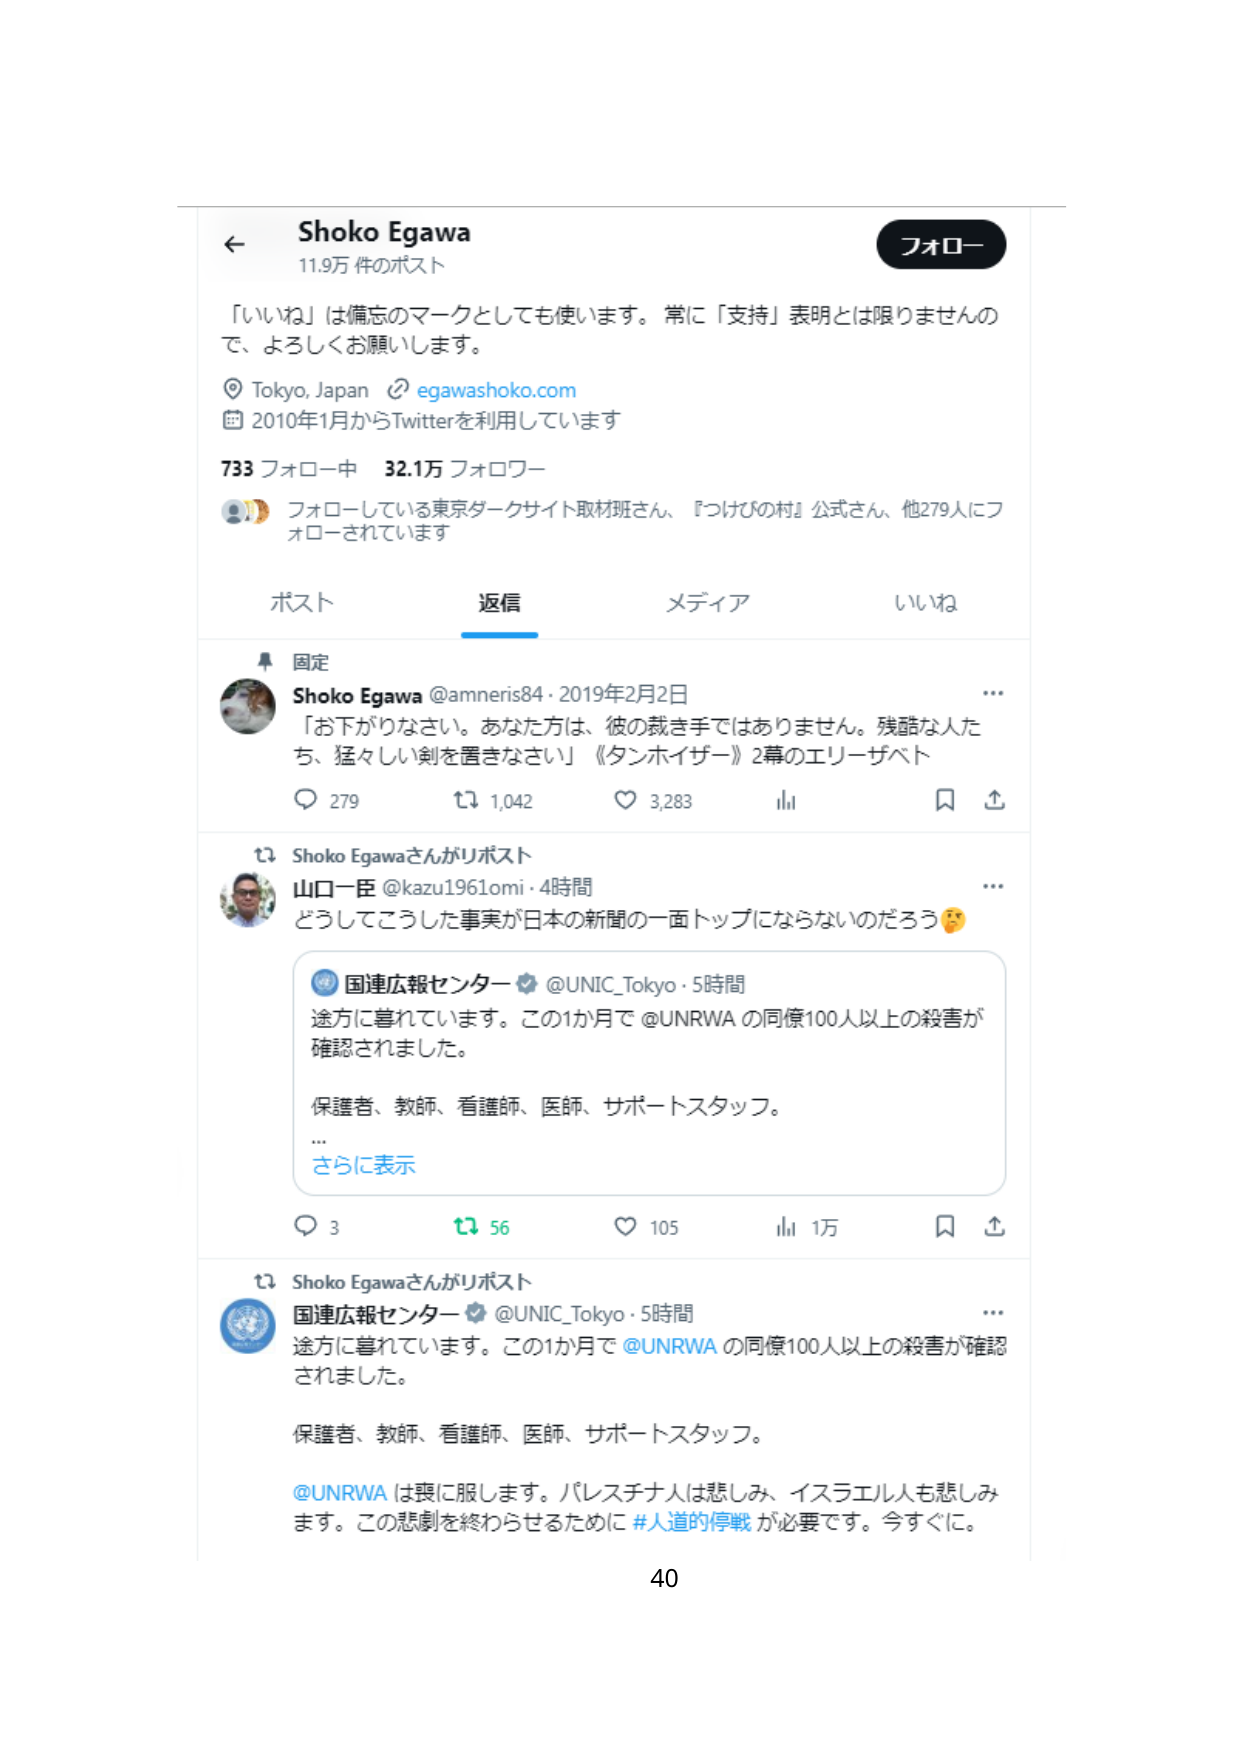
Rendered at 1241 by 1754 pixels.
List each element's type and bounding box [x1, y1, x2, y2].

picture [177, 206, 1067, 1561]
